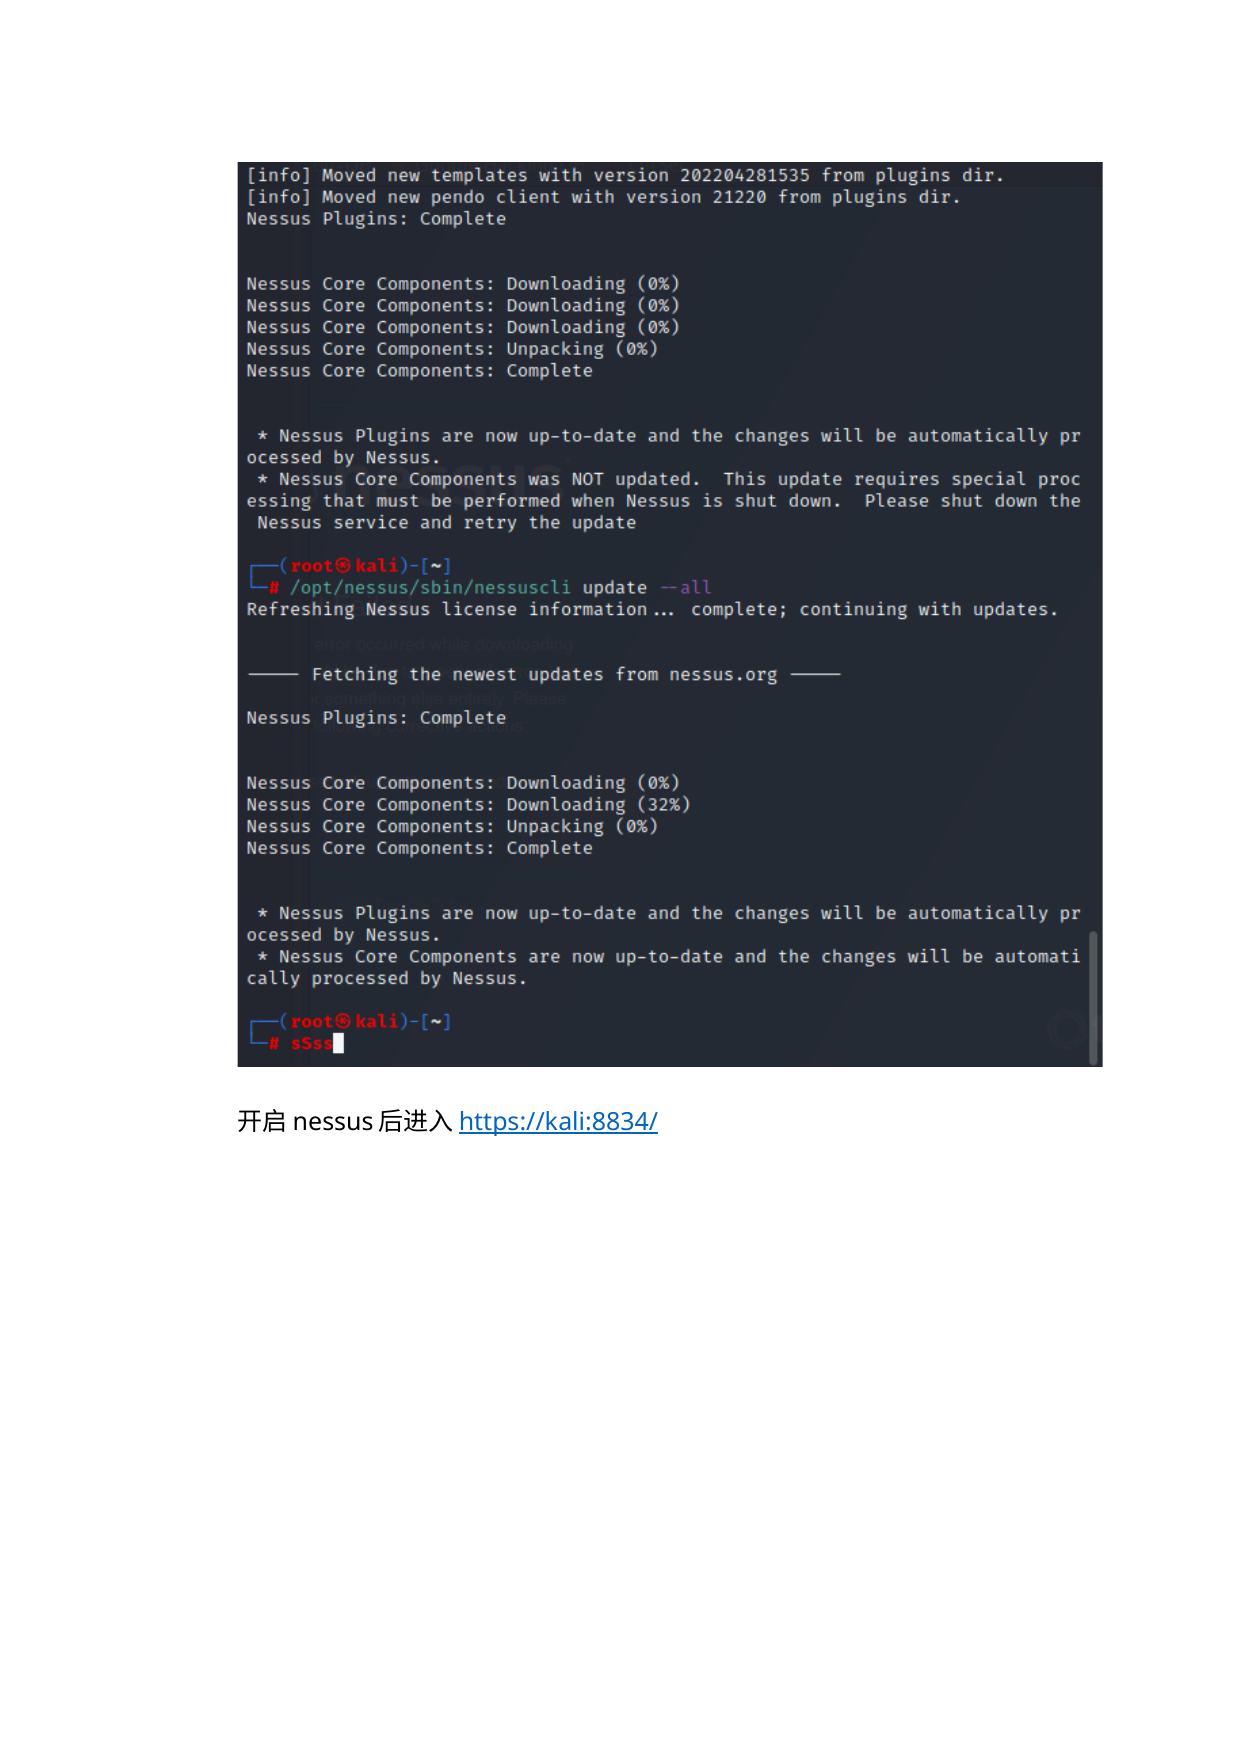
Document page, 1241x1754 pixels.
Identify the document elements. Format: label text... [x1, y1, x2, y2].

picture [237, 162, 1103, 1067]
text 开启nessus后进入https://kali:8834/ [187, 1087, 1053, 1152]
